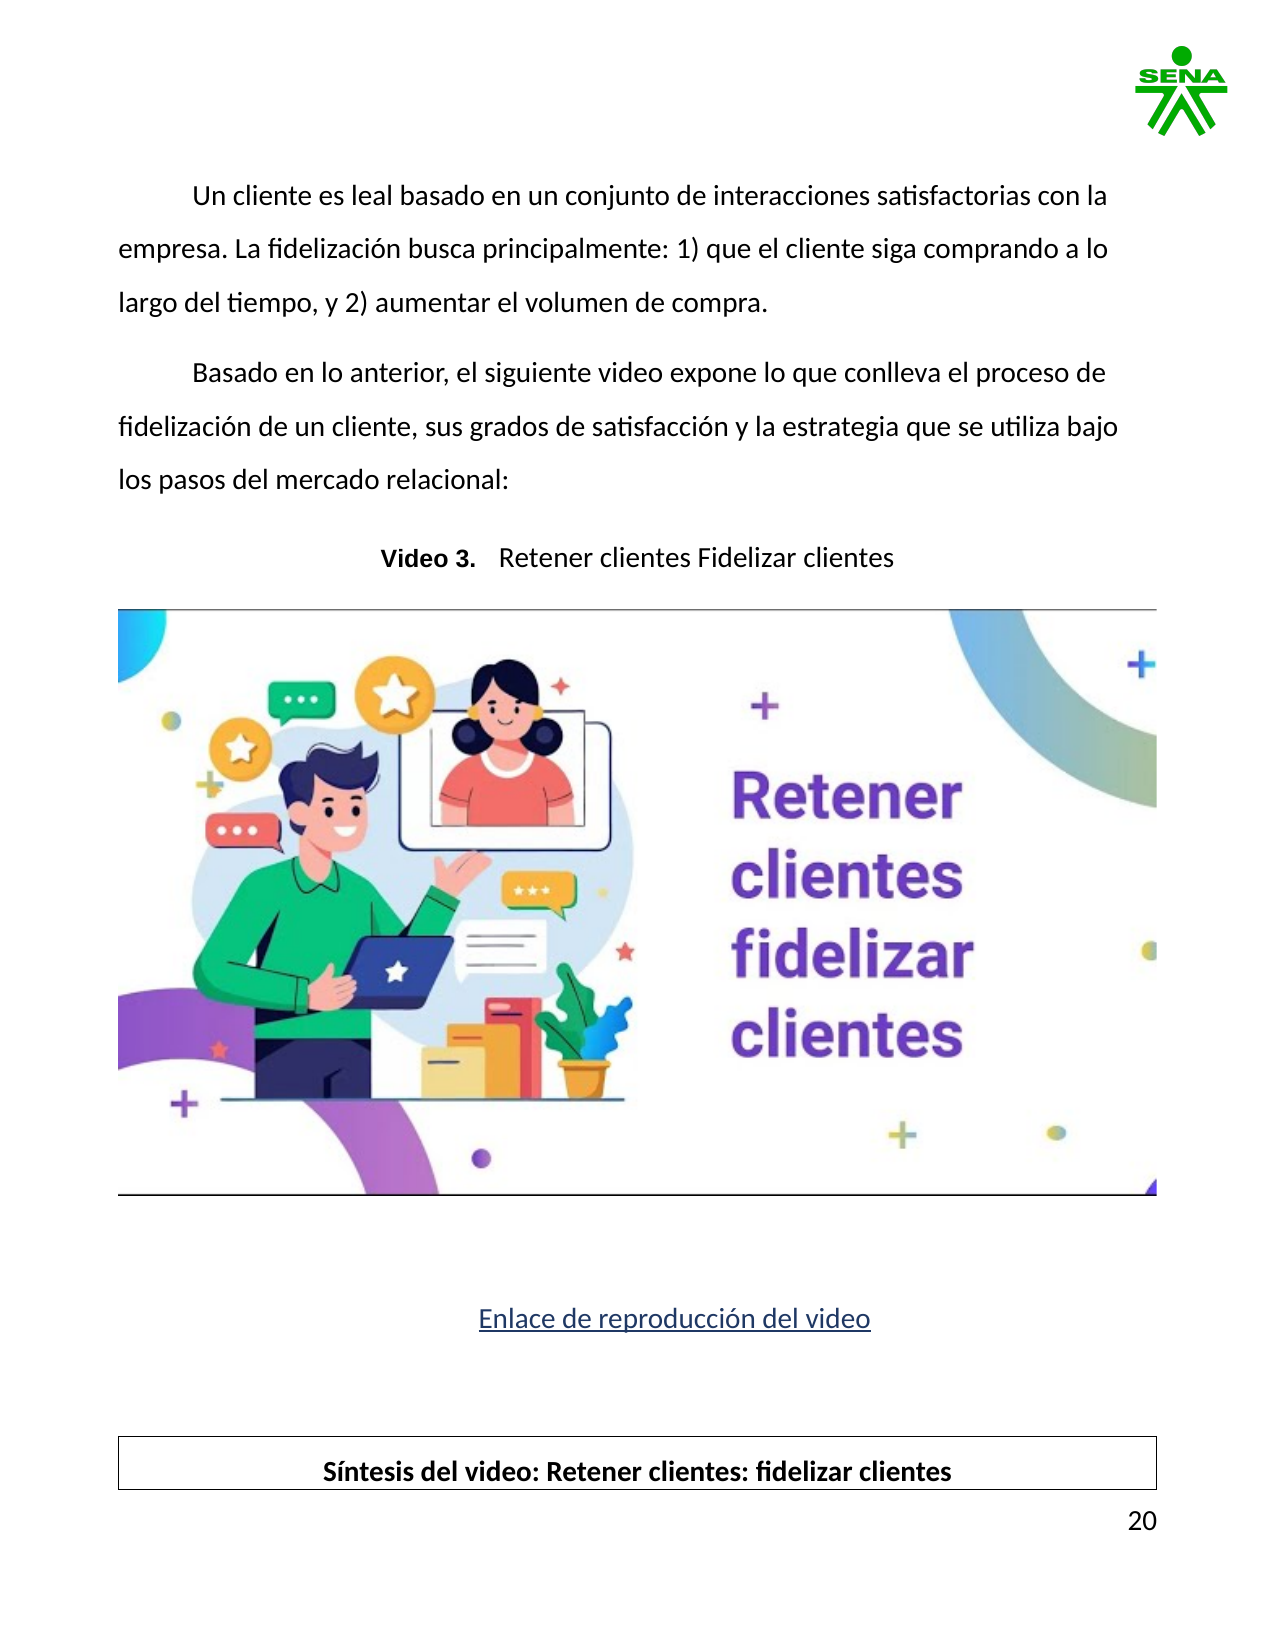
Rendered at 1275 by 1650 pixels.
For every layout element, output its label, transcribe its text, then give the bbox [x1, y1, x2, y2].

text Enlace de reproducción del video [118, 1300, 1157, 1335]
text Basado en lo anterior, el siguiente video expone lo que conlleva el proceso de fidelización de un cliente, sus grados de satisfacción y la estrategia que se utiliza bajo los pasos del mercado relacional: [118, 354, 1157, 497]
picture [118, 609, 1157, 1196]
table_header Síntesis del video: Retener clientes: fidelizar clientes [119, 1437, 1156, 1489]
text Retener clientes Fidelizar clientes [118, 539, 1157, 575]
text Un cliente es leal basado en un conjunto de interacciones satisfactorias con la empresa. La fidelización busca principalmente: 1) que el cliente siga comprando a lo largo del tiempo, y 2) aumentar el volumen de compra. [118, 177, 1157, 320]
picture [1135, 46, 1228, 136]
